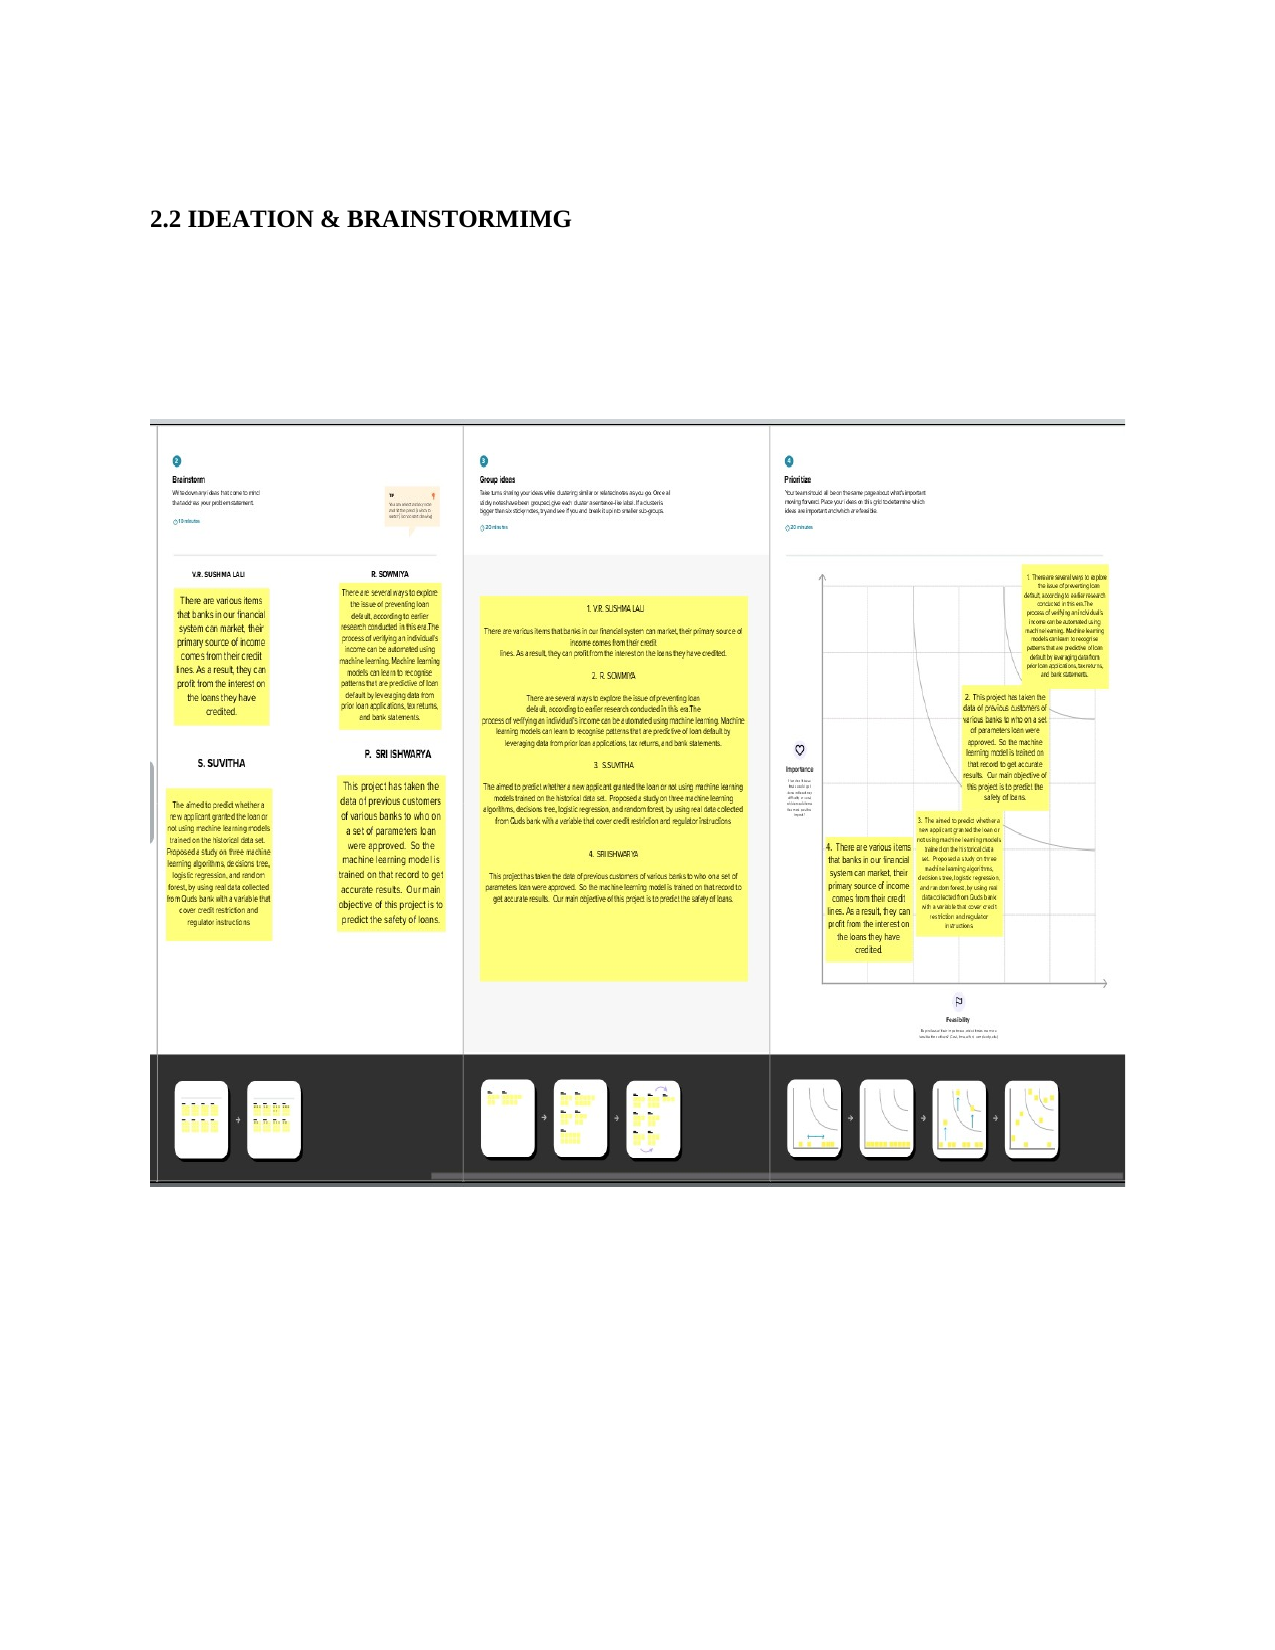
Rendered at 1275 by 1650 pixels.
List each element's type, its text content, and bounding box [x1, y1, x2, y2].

text 2.2 IDEATION & BRAINSTORMIMG [150, 204, 1125, 233]
picture [150, 419, 1126, 1187]
